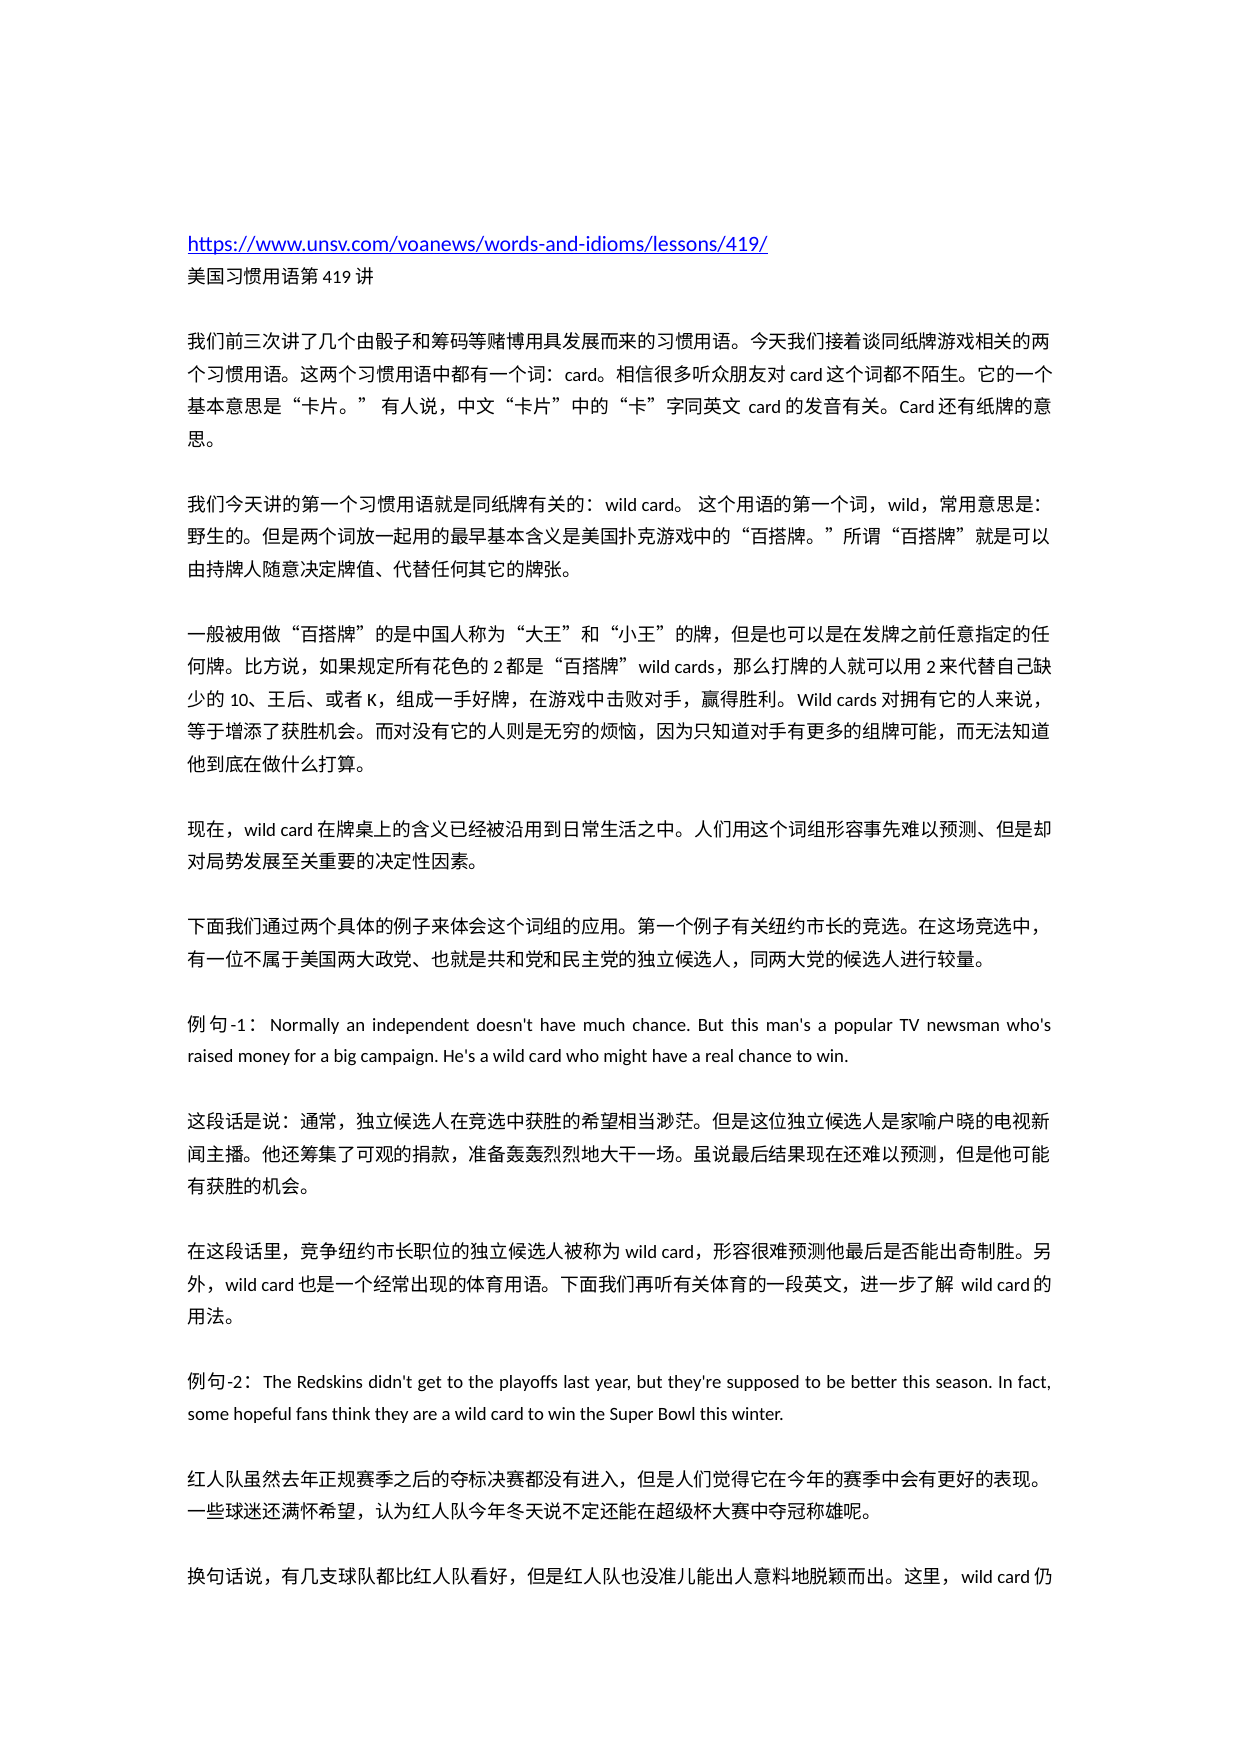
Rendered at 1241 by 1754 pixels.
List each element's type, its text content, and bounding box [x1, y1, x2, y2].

text 一般被用做“百搭牌”的是中国人称为“大王”和“小王”的牌，但是也可以是在发牌之前任意指定的任何牌。比方说，如果规定所有花色的2都是“百搭牌”wild cards，那么打牌的人就可以用2来代替自己缺少的10、王后、或者K，组成一手好牌，在游戏中击败对手，赢得胜利。Wild cards对拥有它的人来说，等于增添了获胜机会。而对没有它的人则是无穷的烦恼，因为只知道对手有更多的组牌可能，而无法知道他到底在做什么打算。 [187, 617, 1053, 779]
text https://www.unsv.com/voanews/words-and-idioms/lessons/419/ [187, 227, 1053, 259]
text 我们今天讲的第一个习惯用语就是同纸牌有关的：wild card。 这个用语的第一个词，wild，常用意思是：野生的。但是两个词放一起用的最早基本含义是美国扑克游戏中的“百搭牌。”所谓“百搭牌”就是可以由持牌人随意决定牌值、代替任何其它的牌张。 [187, 487, 1053, 584]
text 这段话是说：通常，独立候选人在竞选中获胜的希望相当渺茫。但是这位独立候选人是家喻户晓的电视新闻主播。他还筹集了可观的捐款，准备轰轰烈烈地大干一场。虽说最后结果现在还难以预测，但是他可能有获胜的机会。 [187, 1104, 1053, 1202]
text 红人队虽然去年正规赛季之后的夺标决赛都没有进入，但是人们觉得它在今年的赛季中会有更好的表现。一些球迷还满怀希望，认为红人队今年冬天说不定还能在超级杯大赛中夺冠称雄呢。 [187, 1462, 1053, 1527]
text 例句-2：The Redskins didn't get to the playoffs last year, but they're supposed to be better this season. In fact, some hopeful fans think they are a wild card to win the Super Bowl this winter. [187, 1364, 1053, 1429]
text 我们前三次讲了几个由骰子和筹码等赌博用具发展而来的习惯用语。今天我们接着谈同纸牌游戏相关的两个习惯用语。这两个习惯用语中都有一个词：card。相信很多听众朋友对card这个词都不陌生。它的一个基本意思是“卡片。” 有人说，中文“卡片”中的“卡”字同英文card的发音有关。Card还有纸牌的意思。 [187, 324, 1053, 454]
text 美国习惯用语第419讲 [187, 259, 1053, 292]
text 现在，wild card在牌桌上的含义已经被沿用到日常生活之中。人们用这个词组形容事先难以预测、但是却对局势发展至关重要的决定性因素。 [187, 812, 1053, 877]
text 下面我们通过两个具体的例子来体会这个词组的应用。第一个例子有关纽约市长的竞选。在这场竞选中，有一位不属于美国两大政党、也就是共和党和民主党的独立候选人，同两大党的候选人进行较量。 [187, 909, 1053, 974]
text 例句-1：Normally an independent doesn't have much chance. But this man's a popular TV newsman who's raised money for a big campaign. He's a wild card who might have a real chance to win. [187, 1007, 1053, 1072]
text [187, 1559, 1053, 1592]
text 在这段话里，竞争纽约市长职位的独立候选人被称为wild card，形容很难预测他最后是否能出奇制胜。另外，wild card也是一个经常出现的体育用语。下面我们再听有关体育的一段英文，进一步了解wild card的用法。 [187, 1234, 1053, 1332]
